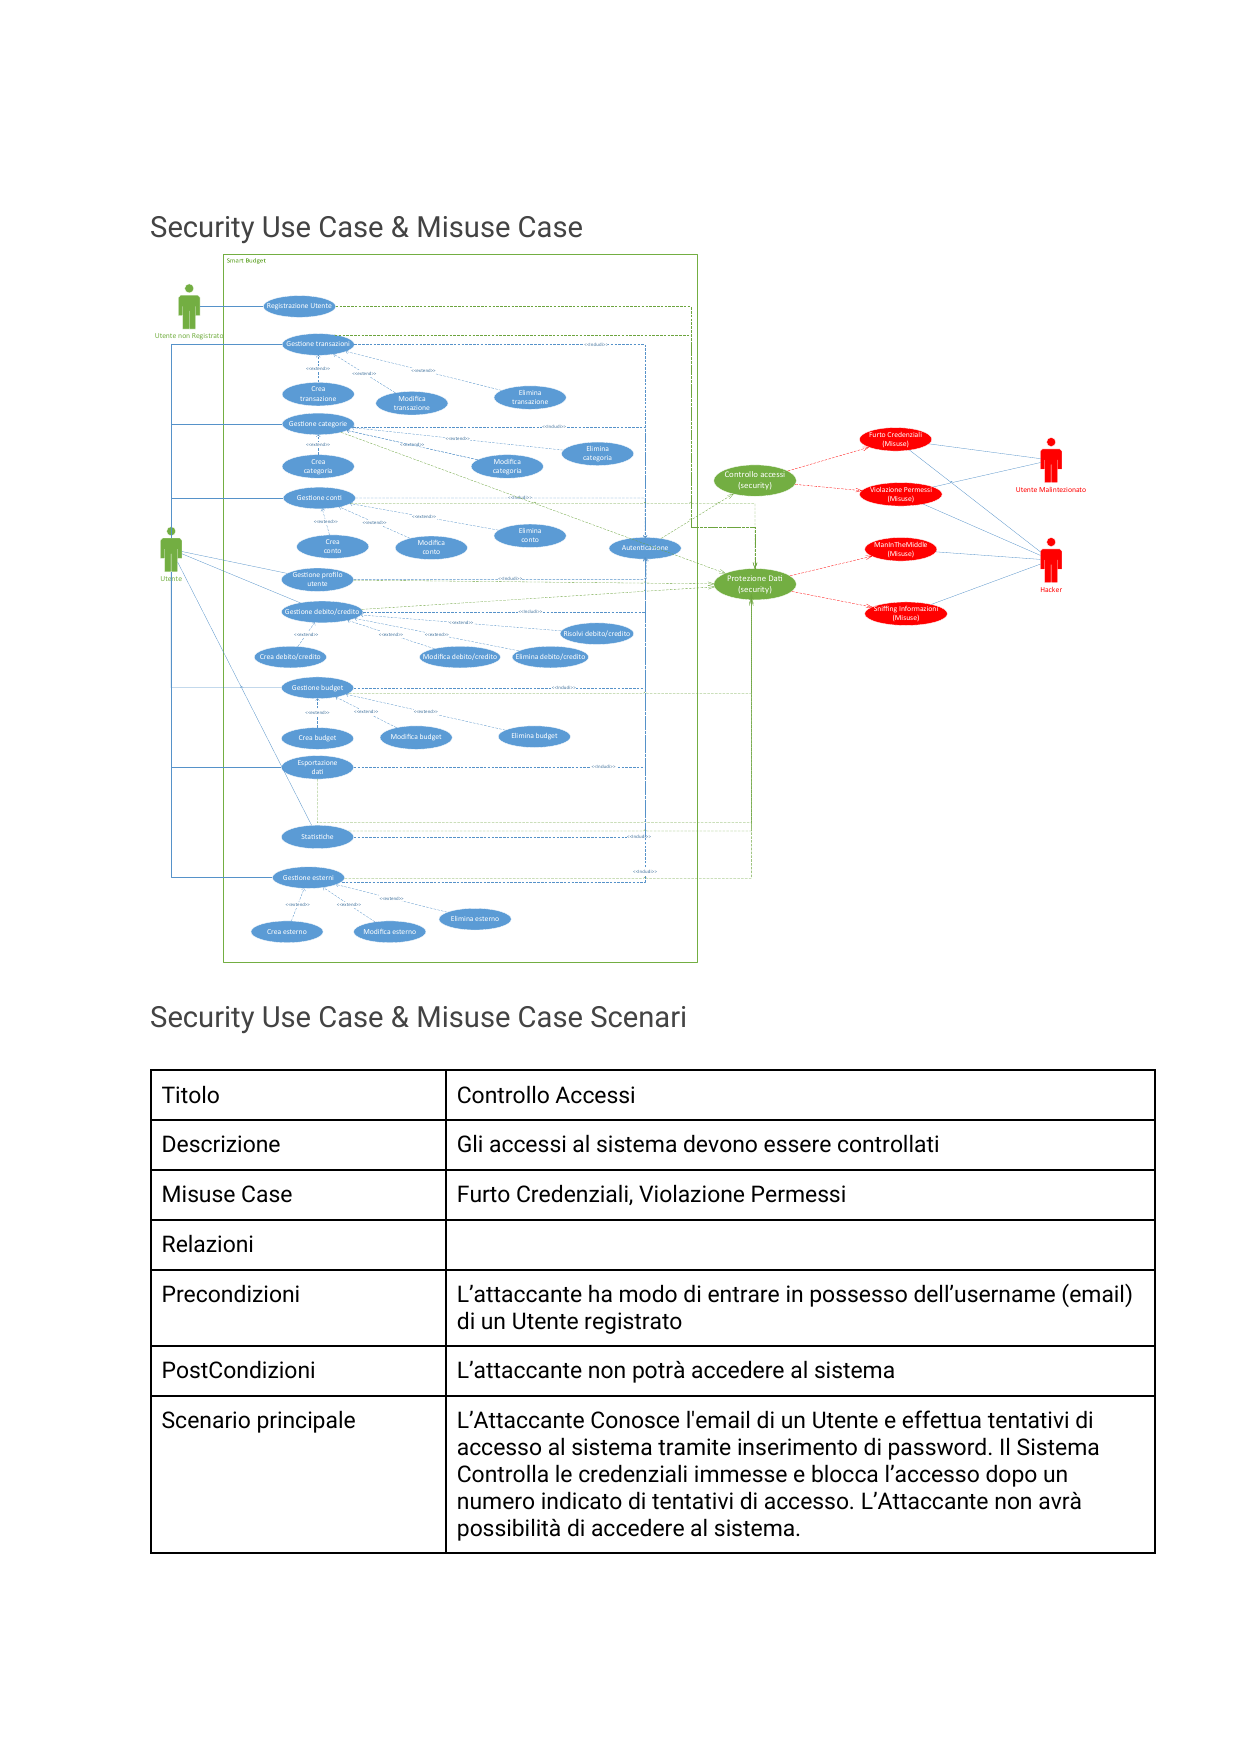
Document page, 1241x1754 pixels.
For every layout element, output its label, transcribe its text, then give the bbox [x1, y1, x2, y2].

table_cell L’attaccante non potrà accedere al sistema [447, 1347, 1154, 1395]
table_cell Relazioni [152, 1221, 445, 1268]
table_header Controllo Accessi [447, 1071, 1154, 1119]
table_cell Furto Credenziali, Violazione Permessi [447, 1171, 1154, 1219]
subtitle Security Use Case & Misuse Case [150, 210, 1090, 244]
table_cell L’Attaccante Conosce l'email di un Utente e effettua tentativi di accesso al sistema tramite inserimento di password. Il Sistema Controlla le credenziali immesse e blocca l’accesso dopo un numero indicato di tentativi di accesso. L’Attaccante non avrà possibilità di accedere al sistema. [447, 1397, 1154, 1552]
table_cell Precondizioni [152, 1271, 445, 1345]
subtitle Security Use Case & Misuse Case Scenari [150, 1000, 1090, 1034]
table_cell [447, 1221, 1154, 1268]
table_cell Gli accessi al sistema devono essere controllati [447, 1121, 1154, 1169]
table_cell Scenario principale [152, 1397, 445, 1552]
table_cell Misuse Case [152, 1171, 445, 1219]
table_header Titolo [152, 1071, 445, 1119]
table_cell L’attaccante ha modo di entrare in possesso dell’username (email) di un Utente registrato [447, 1271, 1154, 1345]
table_cell Descrizione [152, 1121, 445, 1169]
table_cell PostCondizioni [152, 1347, 445, 1395]
